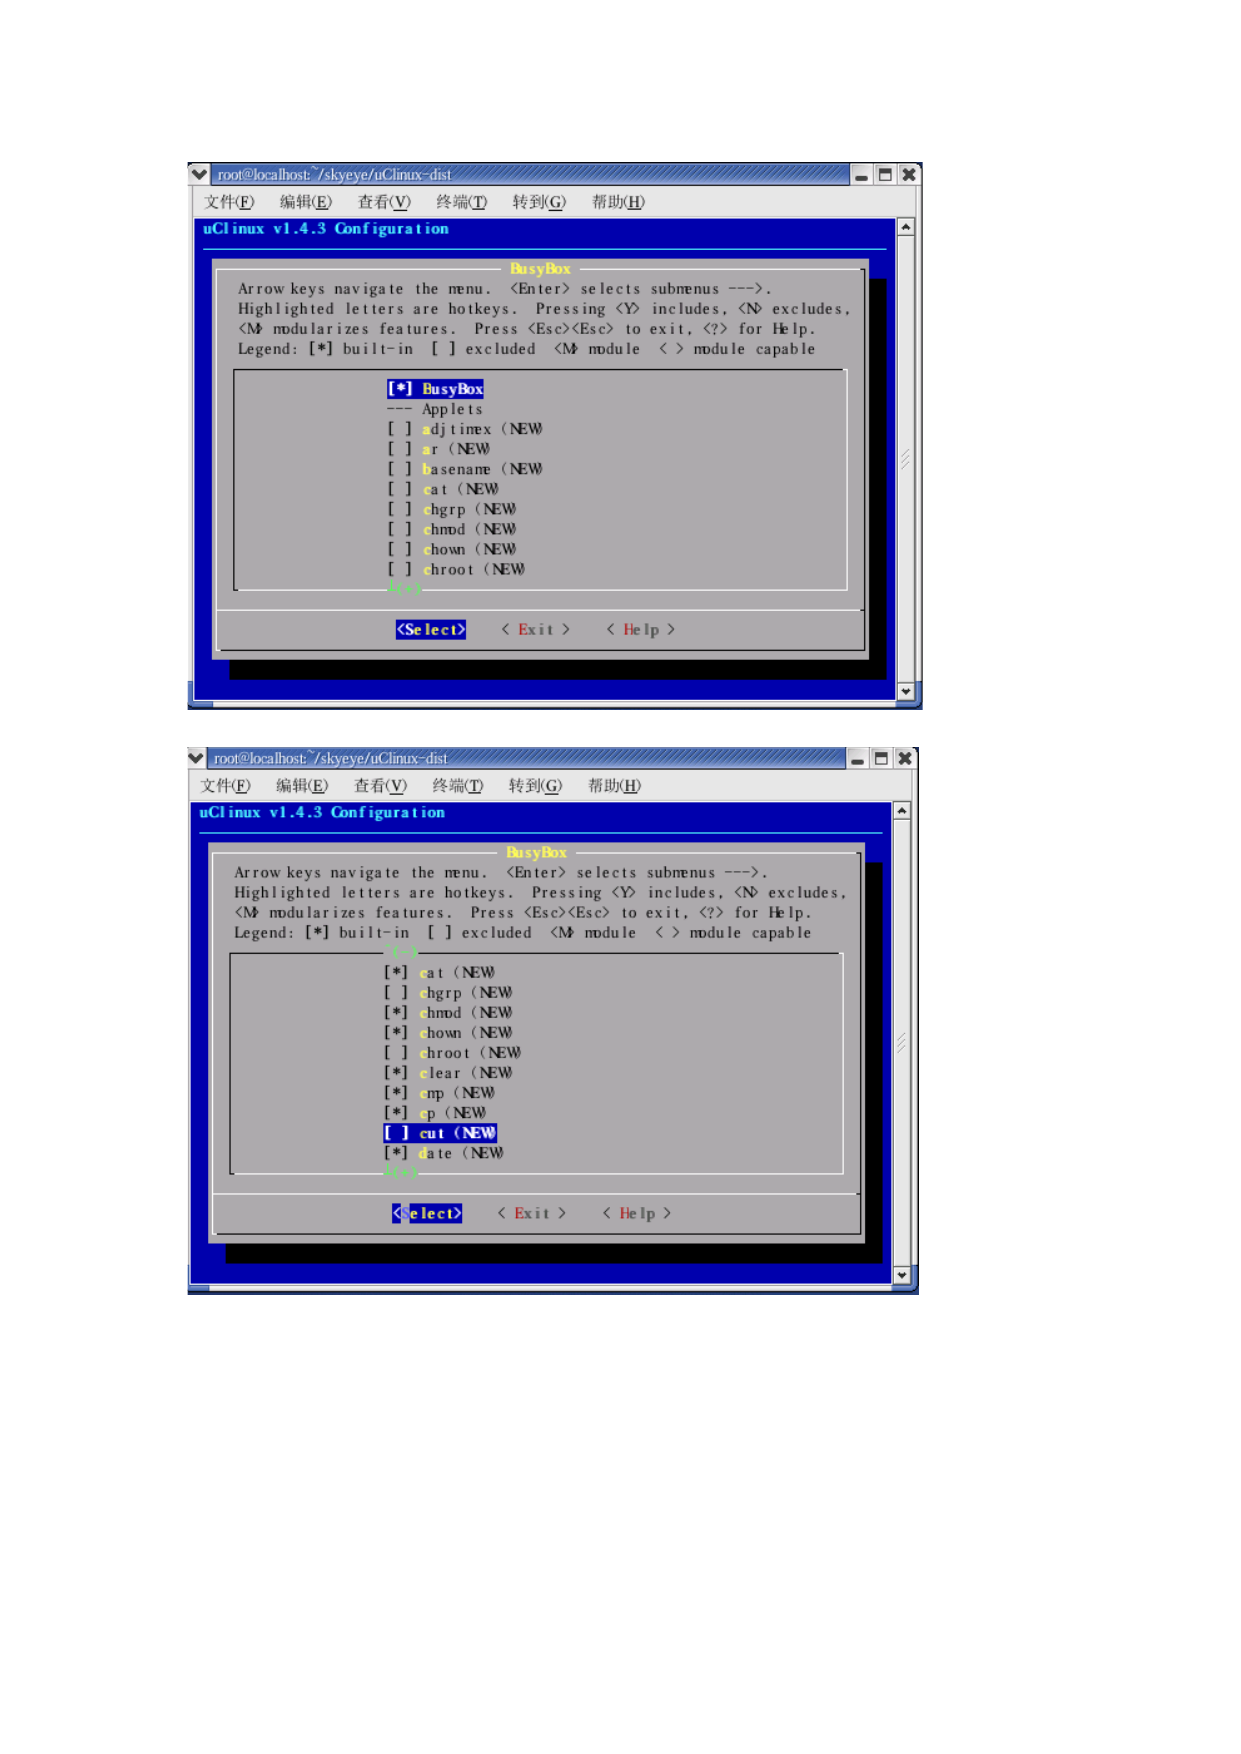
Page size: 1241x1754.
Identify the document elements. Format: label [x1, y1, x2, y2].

picture [187, 162, 923, 710]
picture [187, 747, 919, 1295]
